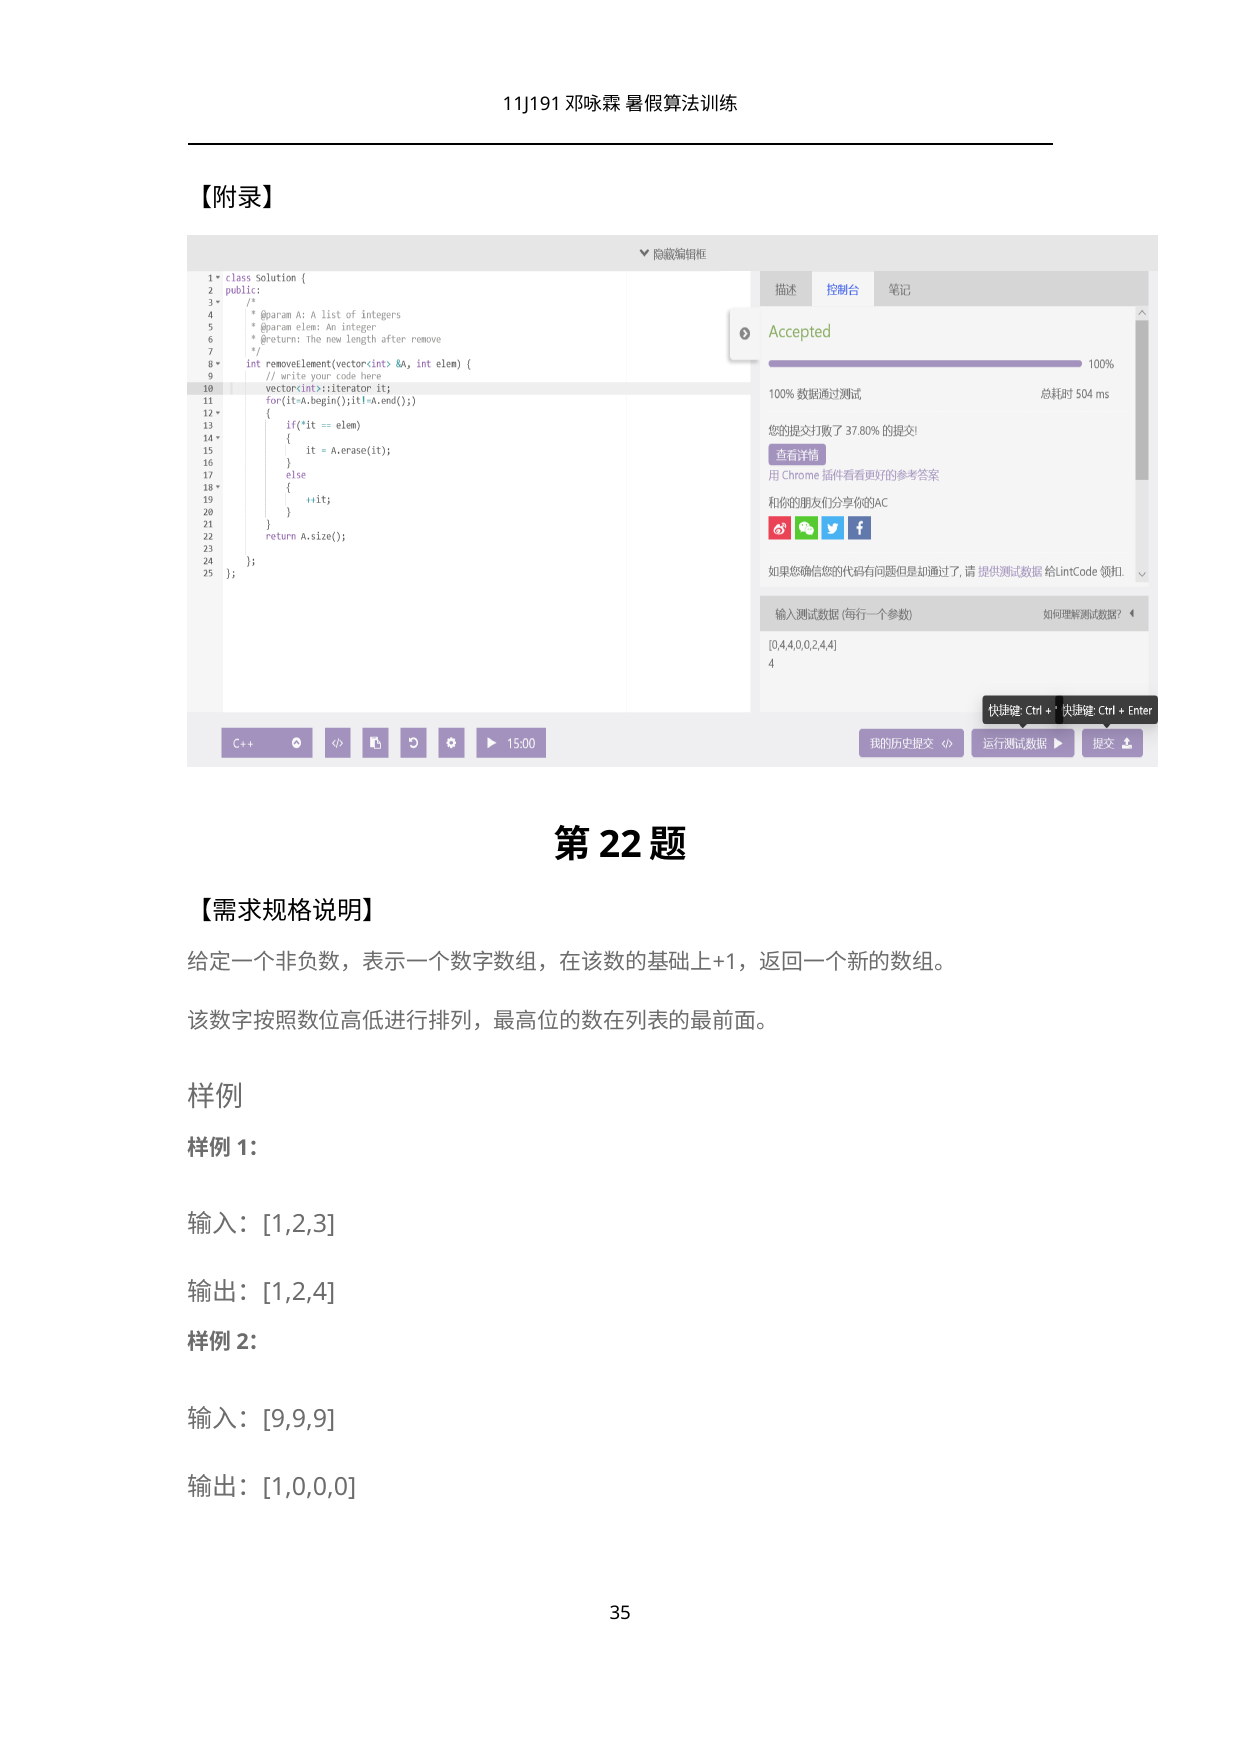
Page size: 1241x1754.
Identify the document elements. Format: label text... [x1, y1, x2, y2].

text 【需求规格说明】 [187, 875, 1053, 943]
text 输出：[1,0,0,0] [187, 1450, 1053, 1518]
text 样例 2： [187, 1323, 1053, 1357]
text 该数字按照数位高低进行排列，最高位的数在列表的最前面。 [187, 1002, 1053, 1036]
text 输入：[9,9,9] [187, 1382, 1053, 1450]
text 第22题 [187, 807, 1053, 875]
text 样例 1： [187, 1128, 1053, 1162]
text 输出：[1,2,4] [187, 1255, 1053, 1323]
text 【附录】 [187, 162, 1053, 229]
subtitle 样例 [187, 1061, 1053, 1128]
text 输入：[1,2,3] [187, 1187, 1053, 1255]
picture [187, 235, 1158, 767]
text 给定一个非负数，表示一个数字数组，在该数的基础上+1，返回一个新的数组。 [187, 943, 1053, 977]
